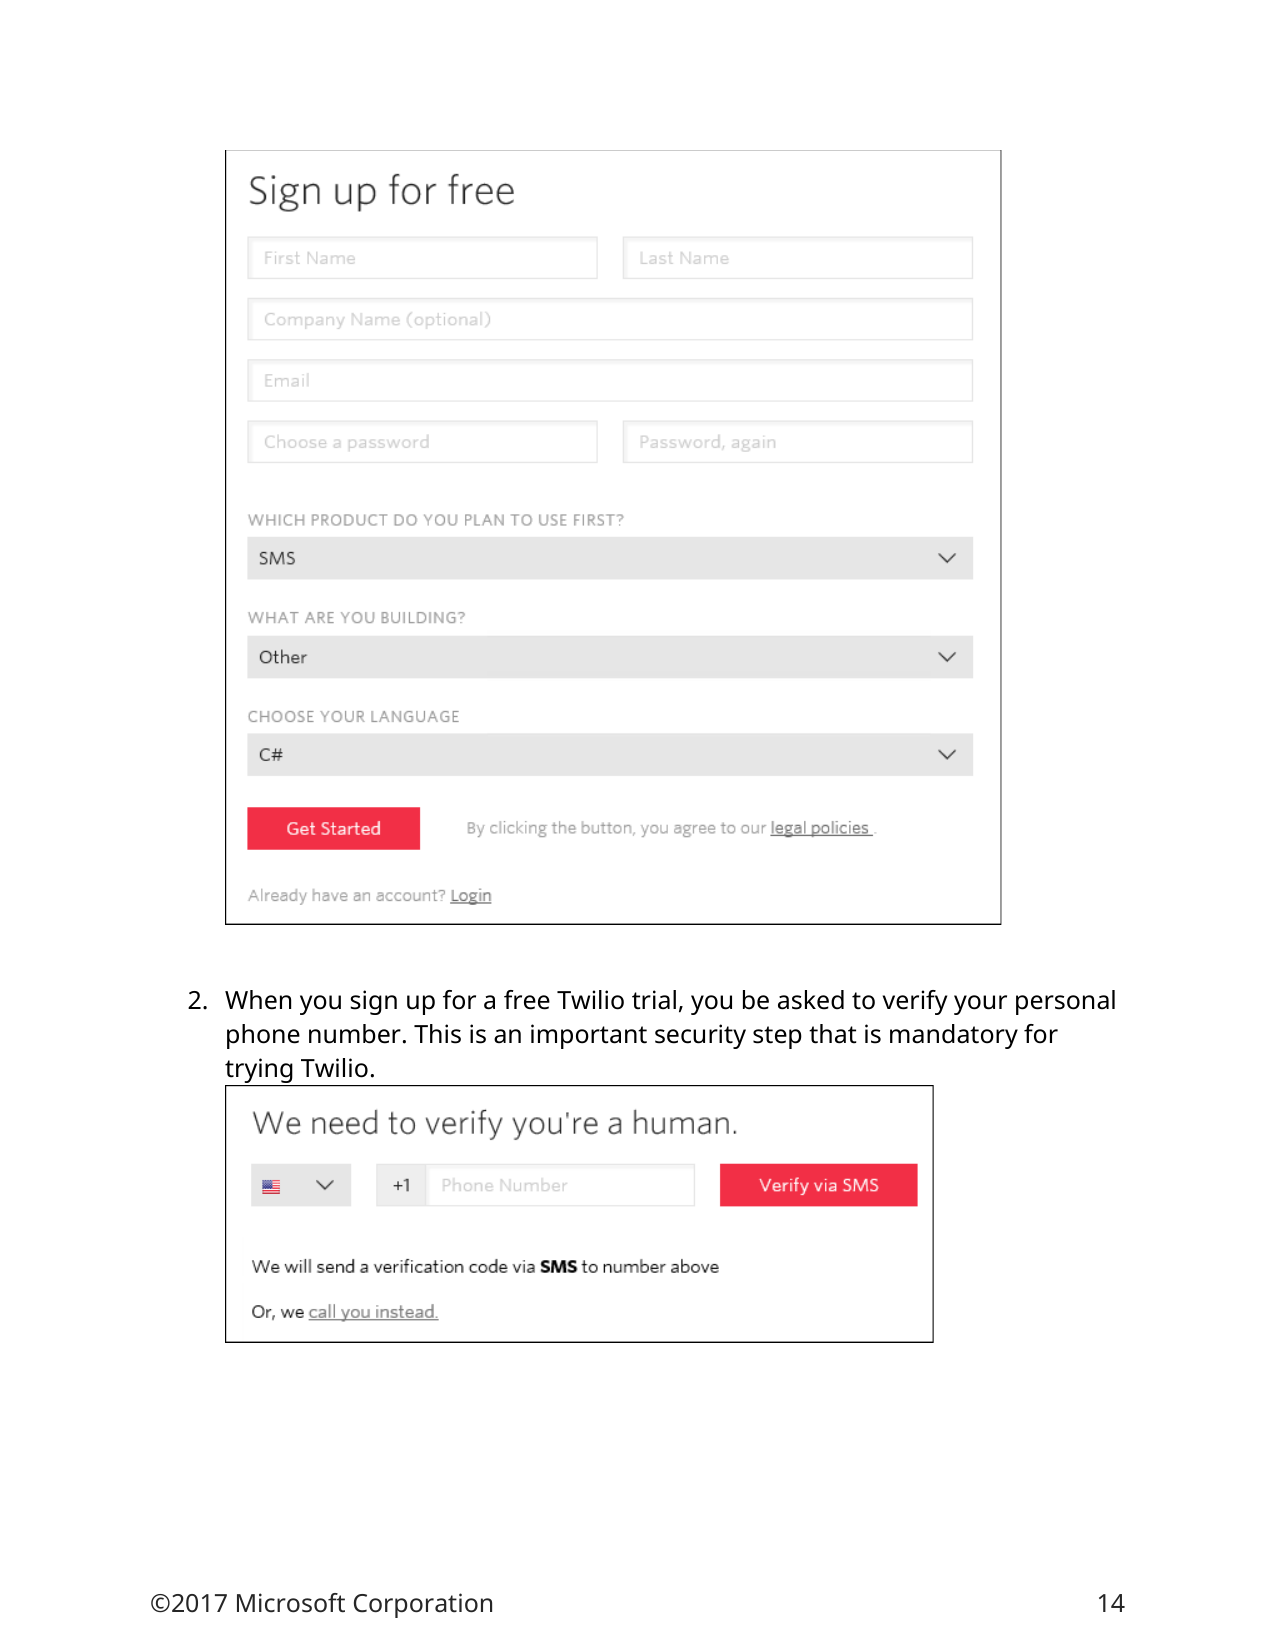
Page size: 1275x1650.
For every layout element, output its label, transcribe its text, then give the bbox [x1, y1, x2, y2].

picture [225, 1085, 934, 1343]
picture [225, 150, 1002, 925]
